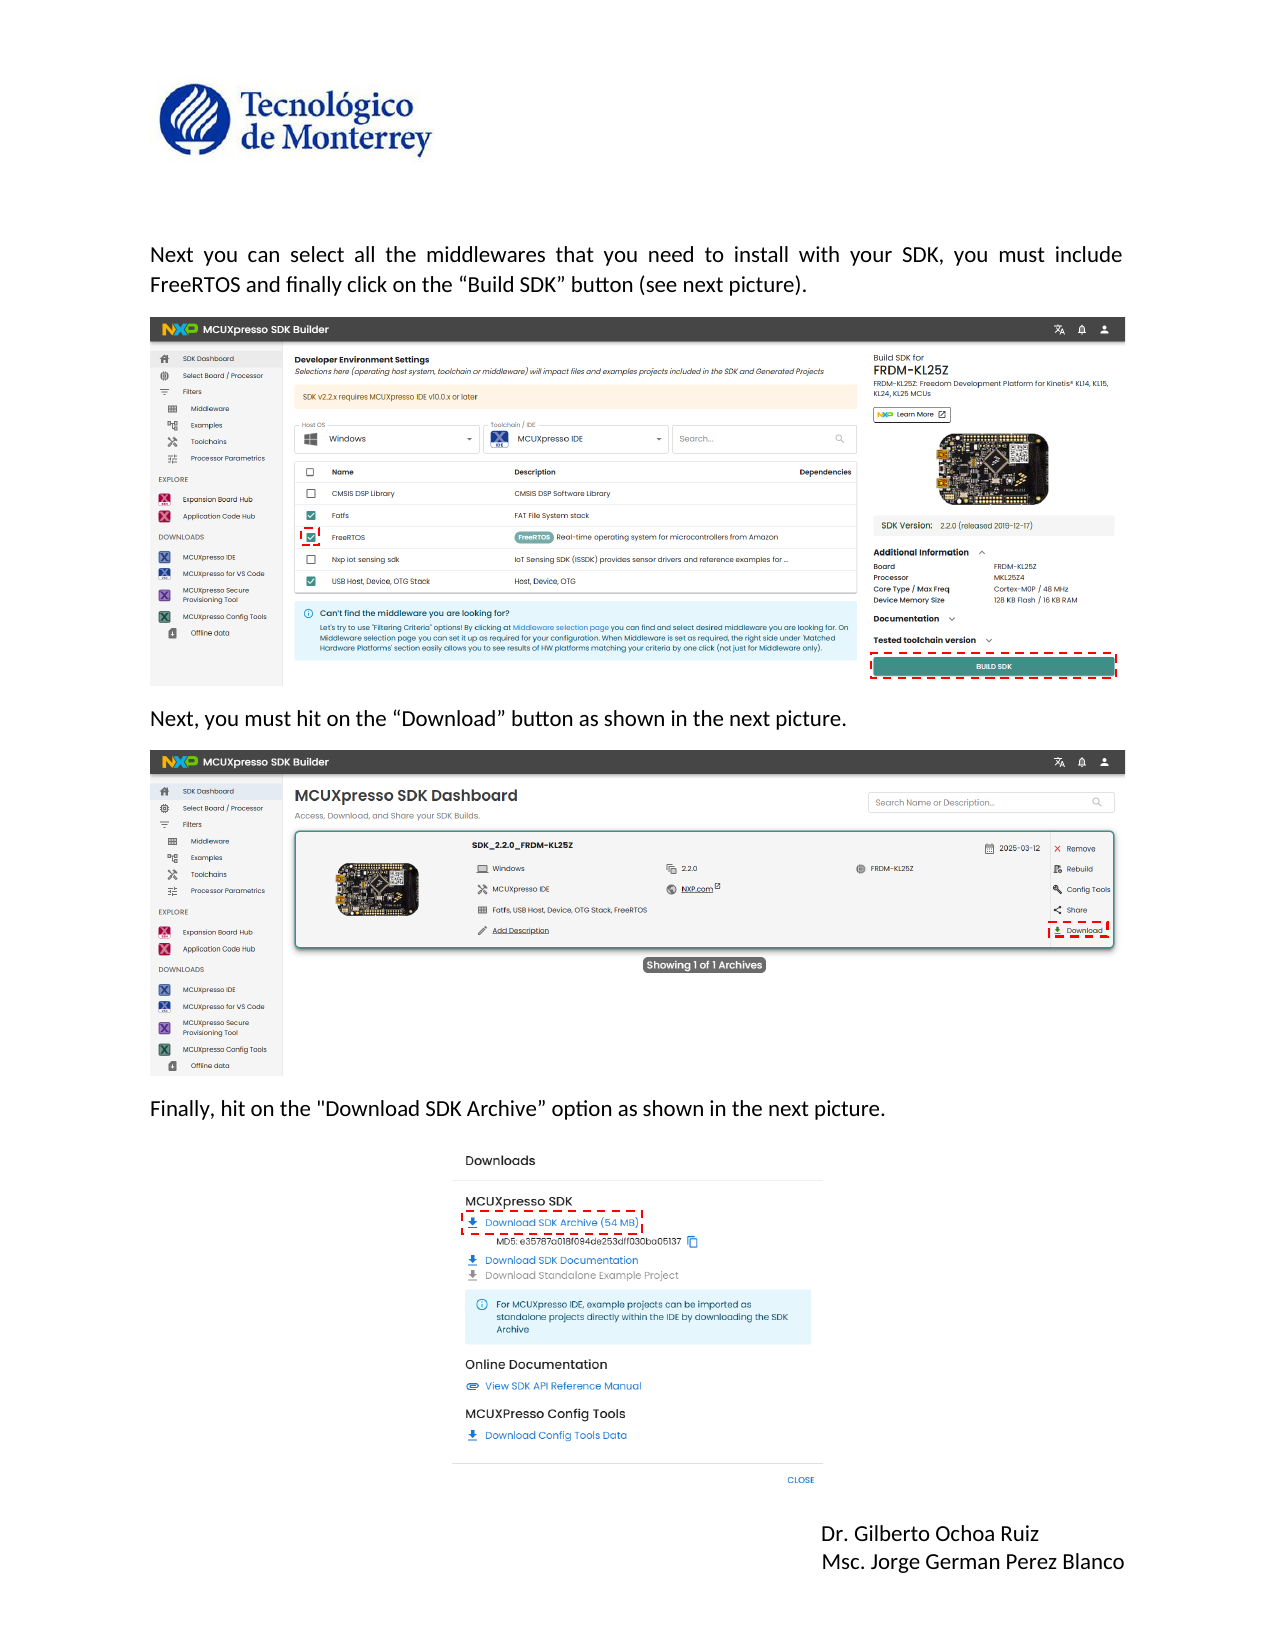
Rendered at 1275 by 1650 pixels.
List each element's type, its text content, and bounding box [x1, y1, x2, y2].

picture [150, 75, 435, 166]
text Finally, hit on the "Download SDK Archive” option as shown in the next picture. [150, 1094, 1125, 1122]
picture [150, 317, 1125, 686]
text Next, you must hit on the “Download” button as shown in the next picture. [150, 704, 1125, 732]
picture [150, 750, 1125, 1076]
text Next you can select all the middlewares that you need to install with your SDK, you must include FreeRTOS and finally click on the “Build SDK” button (see next picture). [150, 240, 1125, 298]
picture [451, 1141, 824, 1494]
